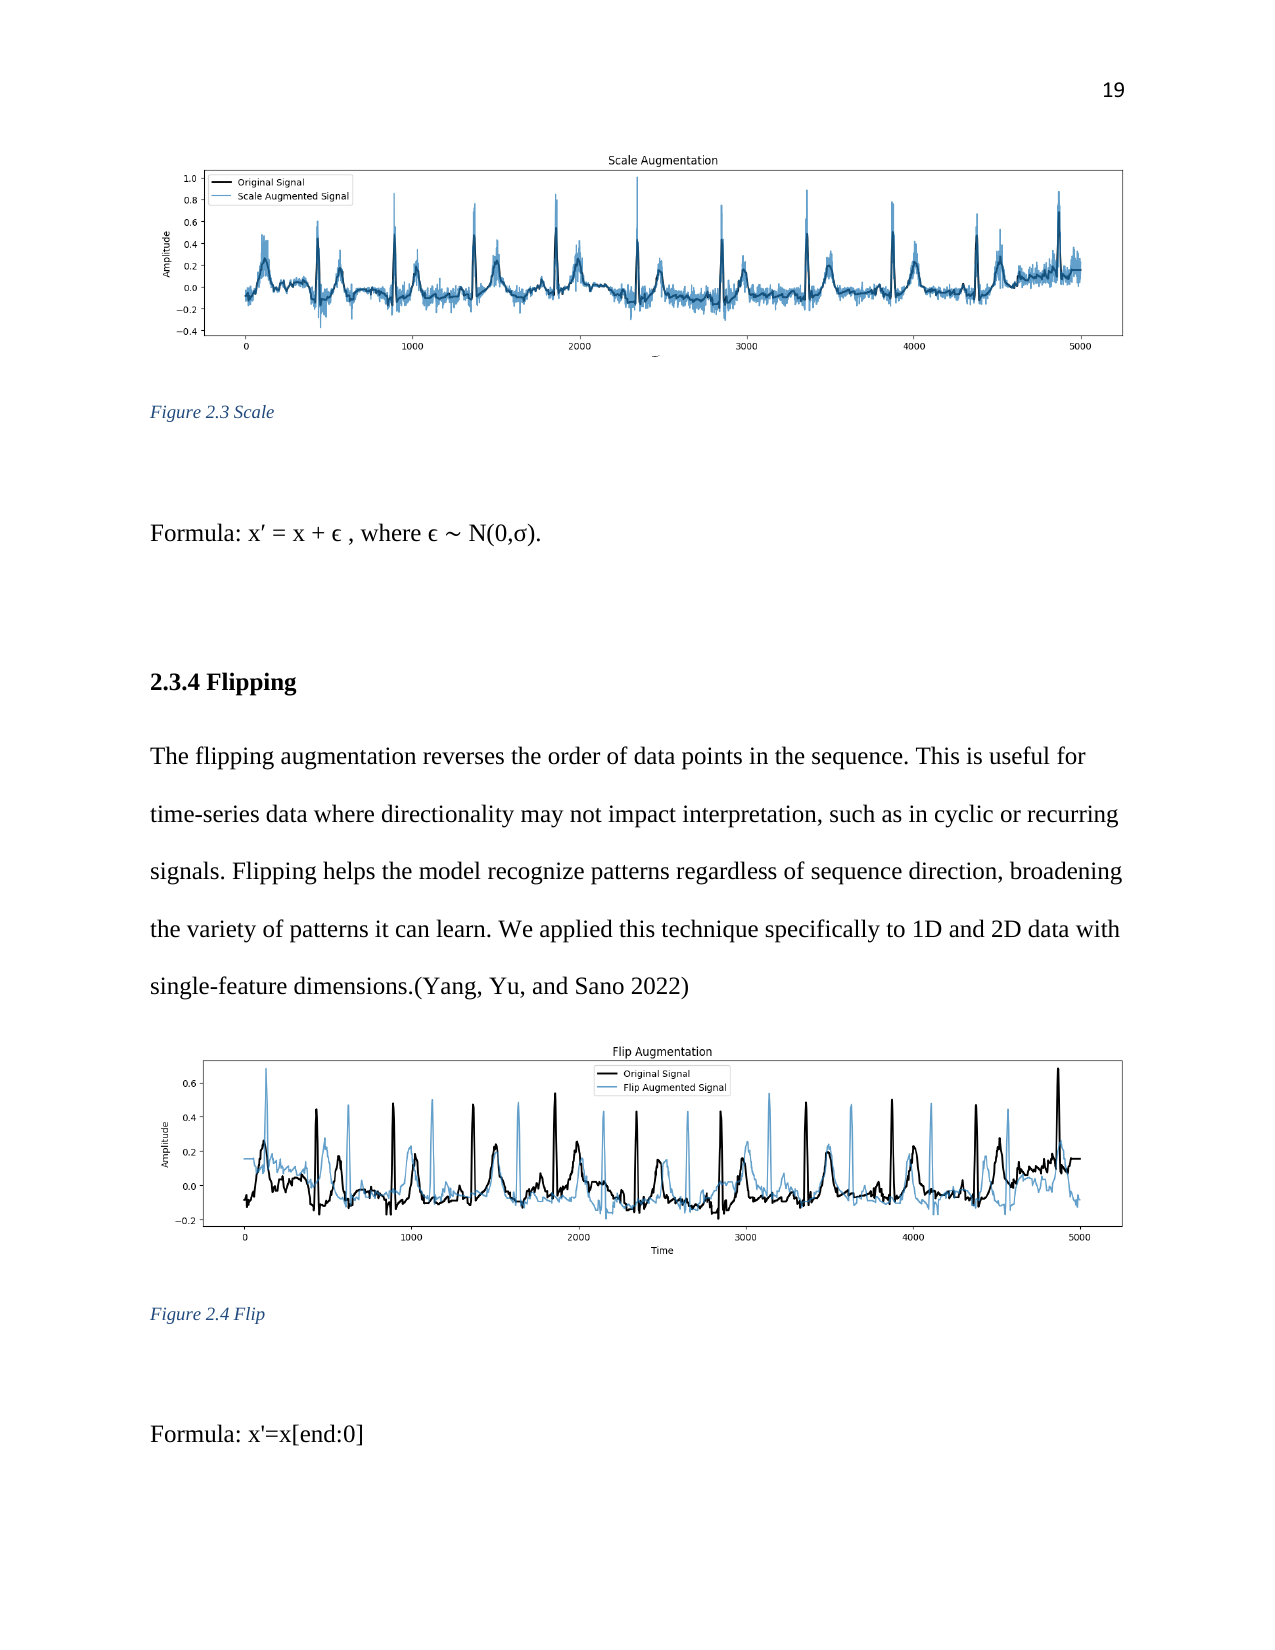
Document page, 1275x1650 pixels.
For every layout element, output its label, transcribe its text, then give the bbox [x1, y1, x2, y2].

text Figure 2.4 Flip [150, 1302, 1125, 1324]
picture [150, 1045, 1125, 1258]
text Formula: x'=x[end:0] [150, 1419, 1125, 1448]
text 2.3.4 Flipping [150, 667, 1125, 696]
text Figure 2.3 Scale [150, 401, 1125, 423]
text Formula: x′ = x + ϵ , where ϵ ∼ N(0,σ). [150, 518, 1125, 547]
picture [150, 150, 1125, 357]
text The flipping augmentation reverses the order of data points in the sequence. This is useful for time-series data where directionality may not impact interpretation, such as in cyclic or recurring signals. Flipping helps the model recognize patterns regardless of sequence direction, broadening the variety of patterns it can learn. We applied this technique specifically to 1D and 2D data with single-feature dimensions.(Yang, Yu, and Sano 2022) [150, 741, 1125, 1000]
